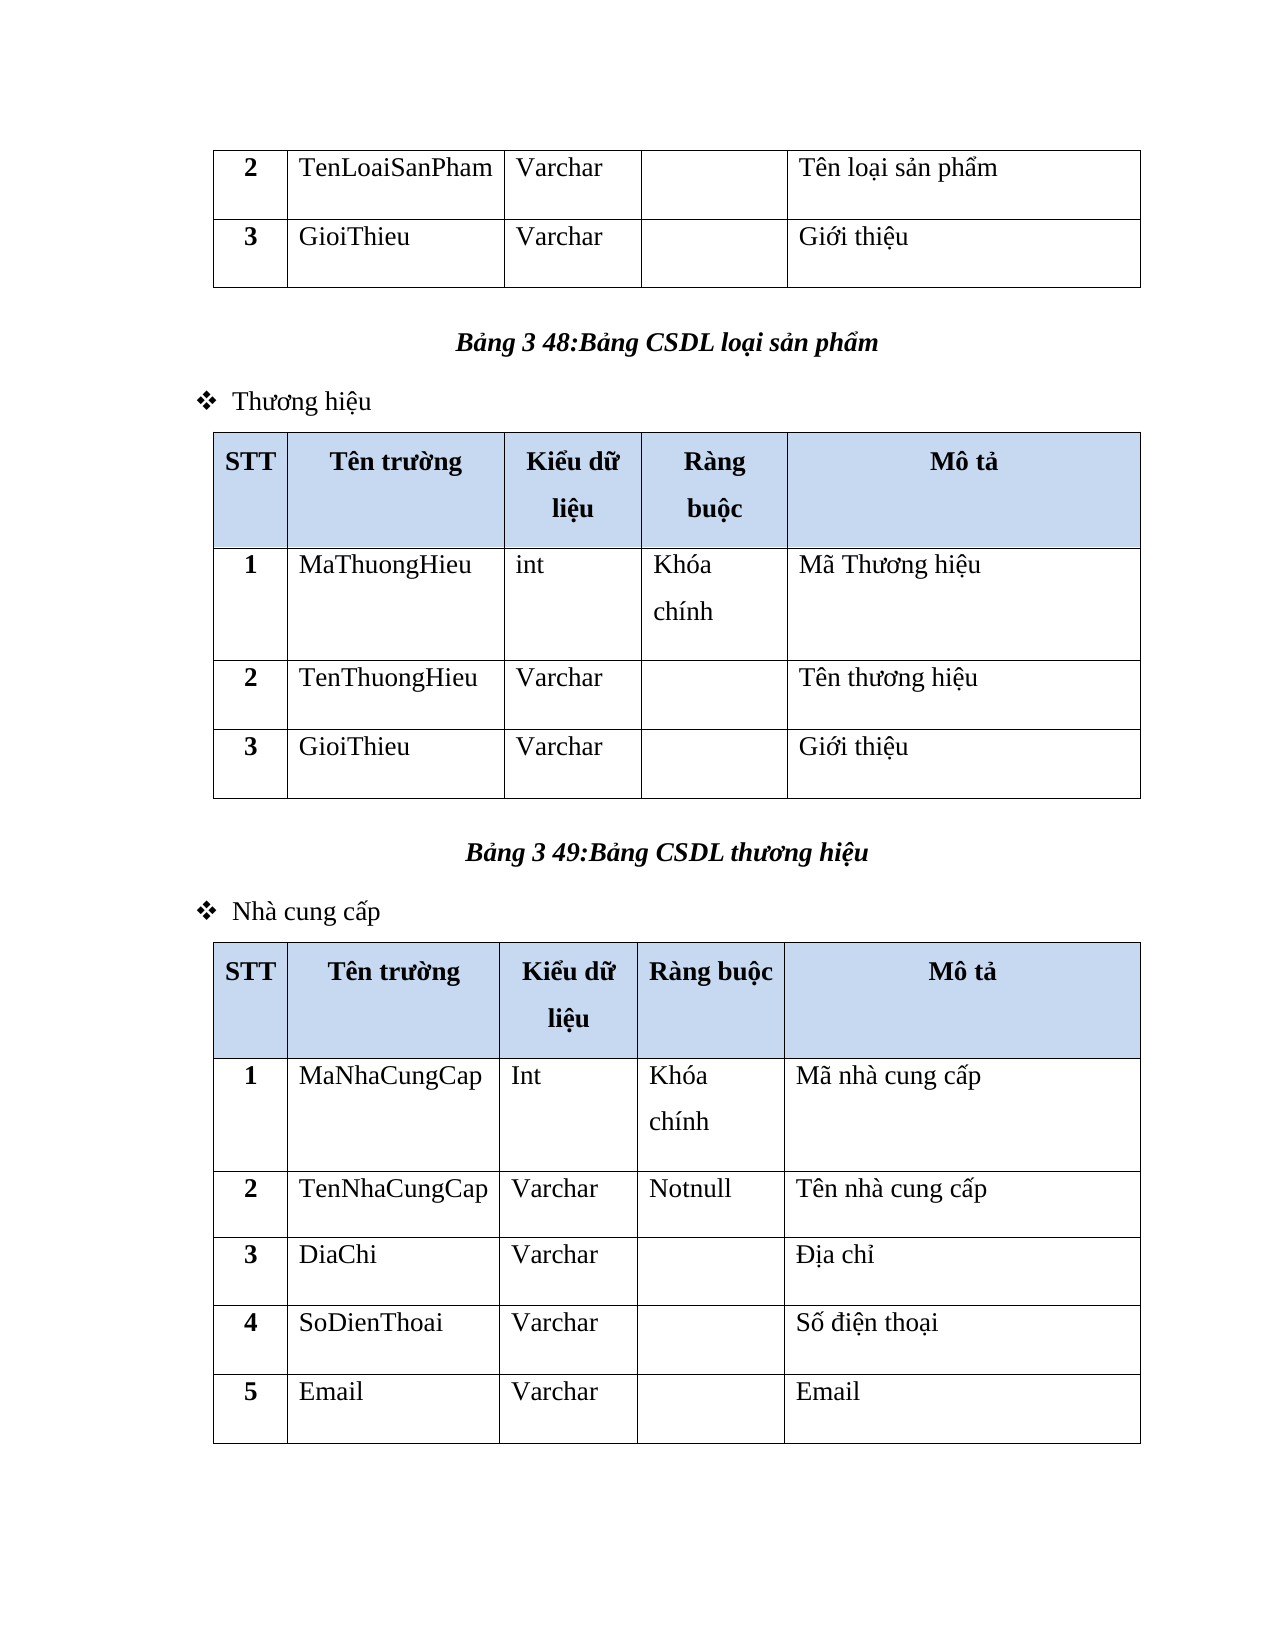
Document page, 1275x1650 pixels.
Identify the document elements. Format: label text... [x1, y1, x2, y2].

table_cell Varchar [505, 730, 641, 797]
table_cell MaNhaCungCap [288, 1059, 499, 1171]
table_cell [638, 1238, 784, 1305]
table_cell Varchar [500, 1172, 637, 1237]
list Thương hiệu [194, 385, 1125, 416]
table_cell Email [785, 1375, 1140, 1442]
table_cell Khóa chính [642, 549, 787, 660]
table_header Ràng buộc [638, 943, 784, 1058]
table_cell 1 [214, 1059, 287, 1171]
table_cell Varchar [500, 1238, 637, 1305]
table_cell Notnull [638, 1172, 784, 1237]
table_cell Varchar [500, 1375, 637, 1442]
table_cell Tên thương hiệu [788, 661, 1140, 729]
table_cell Mã Thương hiệu [788, 549, 1140, 660]
table_header Ràng buộc [642, 433, 787, 547]
table_cell 2 [214, 661, 287, 729]
table_cell int [505, 549, 641, 660]
table_header Kiểu dữ liệu [500, 943, 637, 1058]
table_cell 3 [214, 1238, 287, 1305]
table_cell Varchar [505, 661, 641, 729]
table_cell SoDienThoai [288, 1306, 499, 1374]
table_header Tên trường [288, 433, 504, 547]
table_cell TenNhaCungCap [288, 1172, 499, 1237]
table_cell [642, 151, 787, 218]
table_cell Địa chỉ [785, 1238, 1140, 1305]
table_cell [642, 730, 787, 797]
table_cell 5 [214, 1375, 287, 1442]
table_header STT [214, 943, 287, 1058]
table_cell 1 [214, 549, 287, 660]
table_cell 3 [214, 220, 287, 287]
table_header STT [214, 433, 287, 547]
table_cell 2 [214, 151, 287, 218]
table_header Tên trường [288, 943, 499, 1058]
table_cell 3 [214, 730, 287, 797]
table_cell GioiThieu [288, 730, 504, 797]
table_cell DiaChi [288, 1238, 499, 1305]
list Nhà cung cấp [194, 895, 1125, 926]
table_cell TenLoaiSanPham [288, 151, 504, 218]
table_cell Giới thiệu [788, 220, 1140, 287]
table_cell Mã nhà cung cấp [785, 1059, 1140, 1171]
table_cell Int [500, 1059, 637, 1171]
table_cell 4 [214, 1306, 287, 1374]
table_cell Tên nhà cung cấp [785, 1172, 1140, 1237]
table_cell GioiThieu [288, 220, 504, 287]
table_cell MaThuongHieu [288, 549, 504, 660]
table_header Kiểu dữ liệu [505, 433, 641, 547]
table_cell Varchar [505, 151, 641, 218]
table_cell 2 [214, 1172, 287, 1237]
table_cell [638, 1375, 784, 1442]
table_cell [642, 220, 787, 287]
table_cell TenThuongHieu [288, 661, 504, 729]
table_cell Varchar [505, 220, 641, 287]
table_cell Số điện thoại [785, 1306, 1140, 1374]
table_header Mô tả [788, 433, 1140, 547]
table_cell Varchar [500, 1306, 637, 1374]
table_header Mô tả [785, 943, 1140, 1058]
table_cell Khóa chính [638, 1059, 784, 1171]
table_cell Tên loại sản phẩm [788, 151, 1140, 218]
table_cell Email [288, 1375, 499, 1442]
table_cell Giới thiệu [788, 730, 1140, 797]
table_cell [638, 1306, 784, 1374]
table_cell [642, 661, 787, 729]
